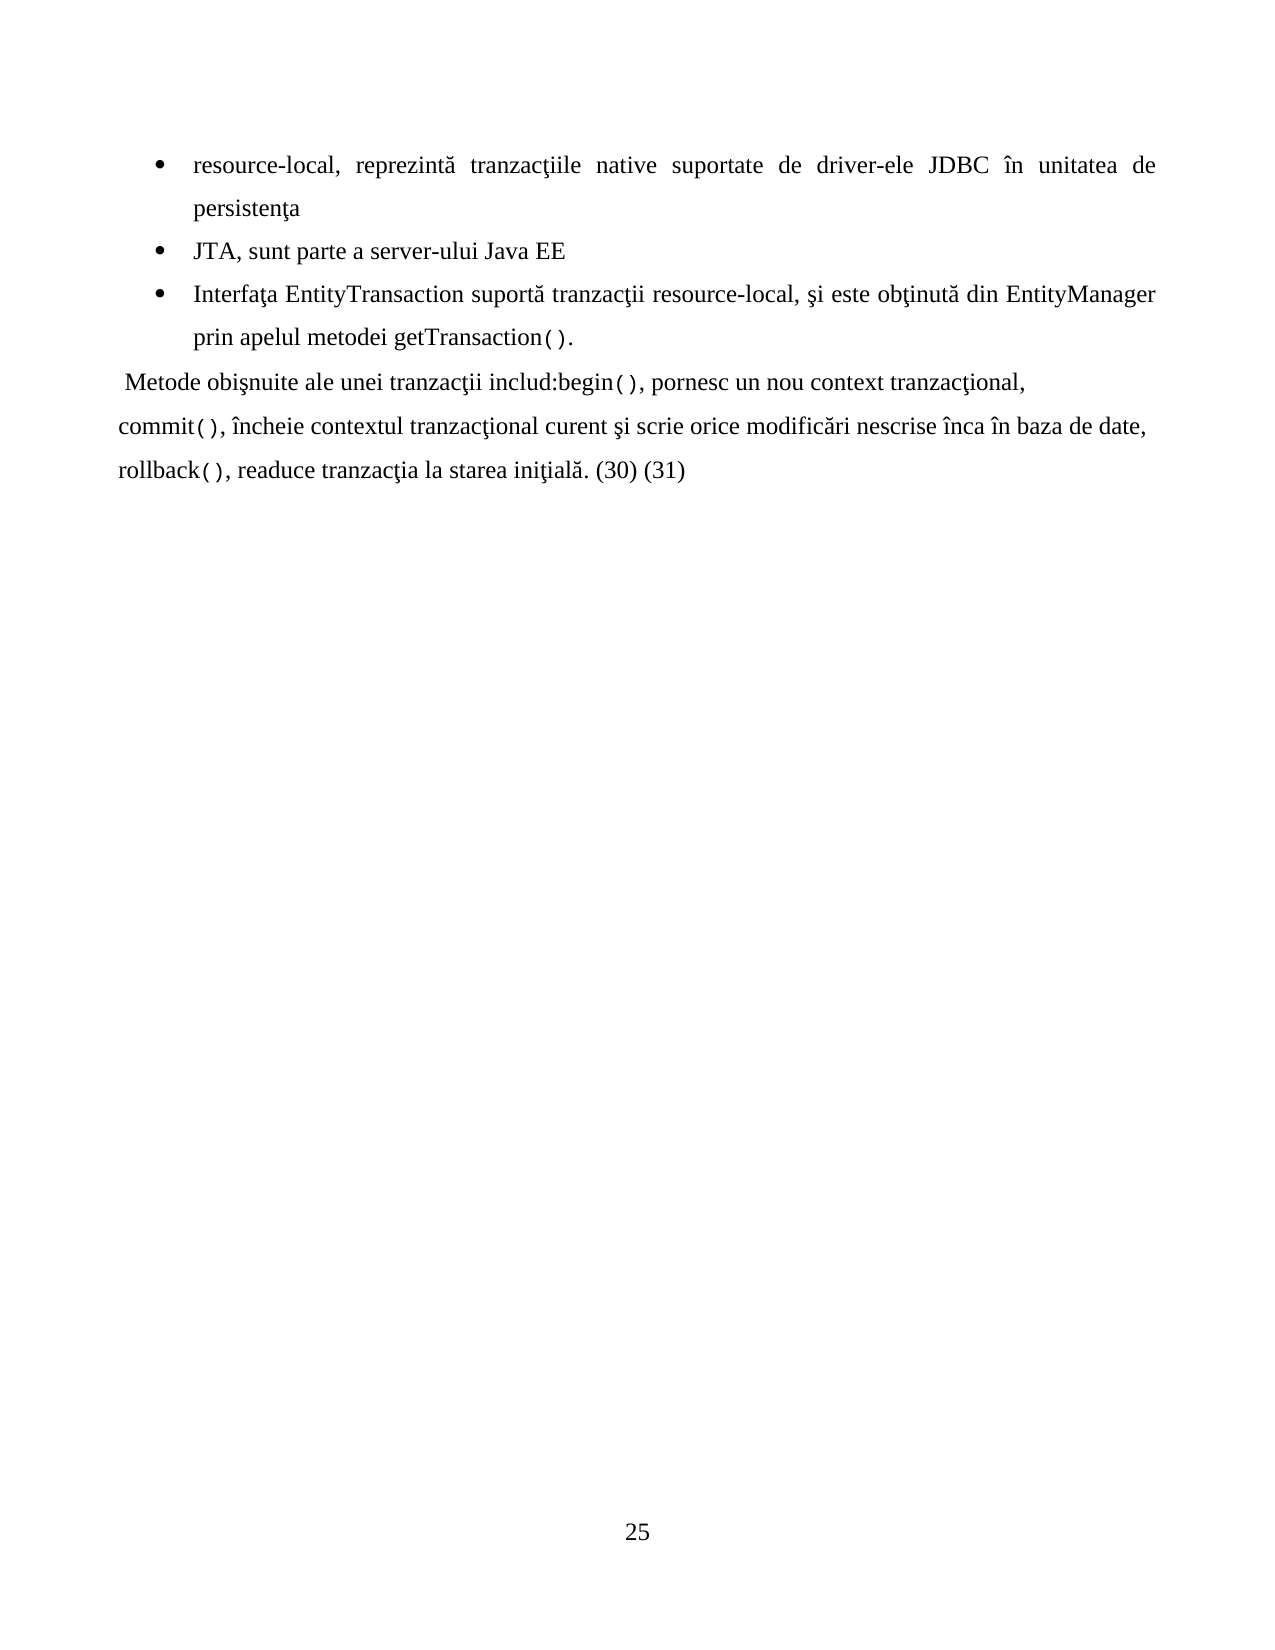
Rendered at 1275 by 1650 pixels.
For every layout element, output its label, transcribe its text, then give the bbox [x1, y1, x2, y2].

list JTA, sunt parte a server-ului Java EE [156, 236, 1157, 265]
list Interfaţa EntityTransaction suportă tranzacţii resource-local, şi este obţinută din EntityManager prin apelul metodei getTransaction(). [156, 279, 1157, 352]
list resource-local, reprezintă tranzacţiile native suportate de driver-ele JDBC în unitatea de persistenţa [156, 150, 1157, 222]
text rollback(), readuce tranzacţia la starea iniţială. [118, 456, 1157, 485]
text commit(), încheie contextul tranzacţional curent şi scrie orice modificări nescrise înca în baza de date, [118, 411, 1157, 441]
text Metode obişnuite ale unei tranzacţii includ:begin(), pornesc un nou context tranzacţional, [118, 367, 1157, 396]
